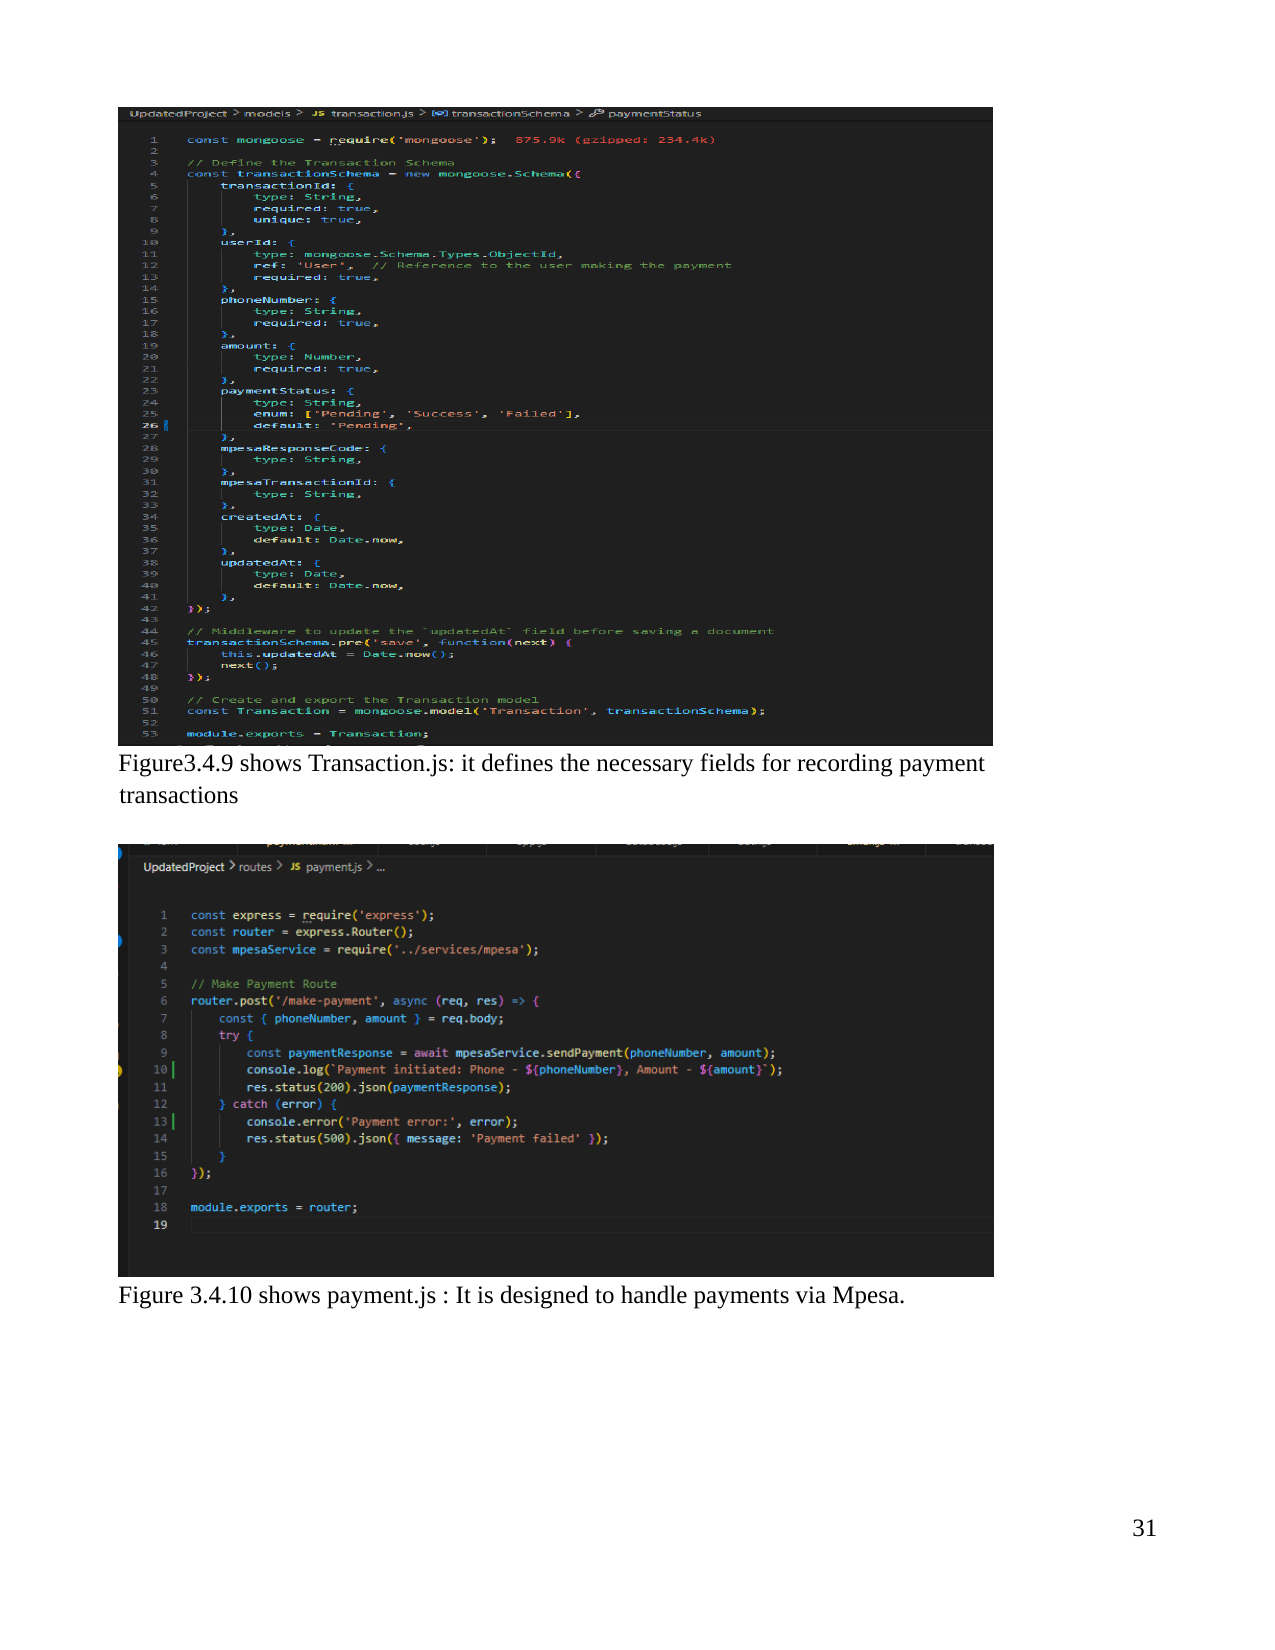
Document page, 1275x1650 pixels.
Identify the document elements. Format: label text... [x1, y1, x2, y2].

text Figure 3.4.10 shows payment.js : It is designed to handle payments via Mpesa. [118, 1280, 1082, 1308]
picture [118, 107, 993, 746]
text Figure3.4.9 shows Transaction.js: it defines the necessary fields for recording payment transactions [118, 748, 1082, 809]
picture [118, 844, 994, 1277]
